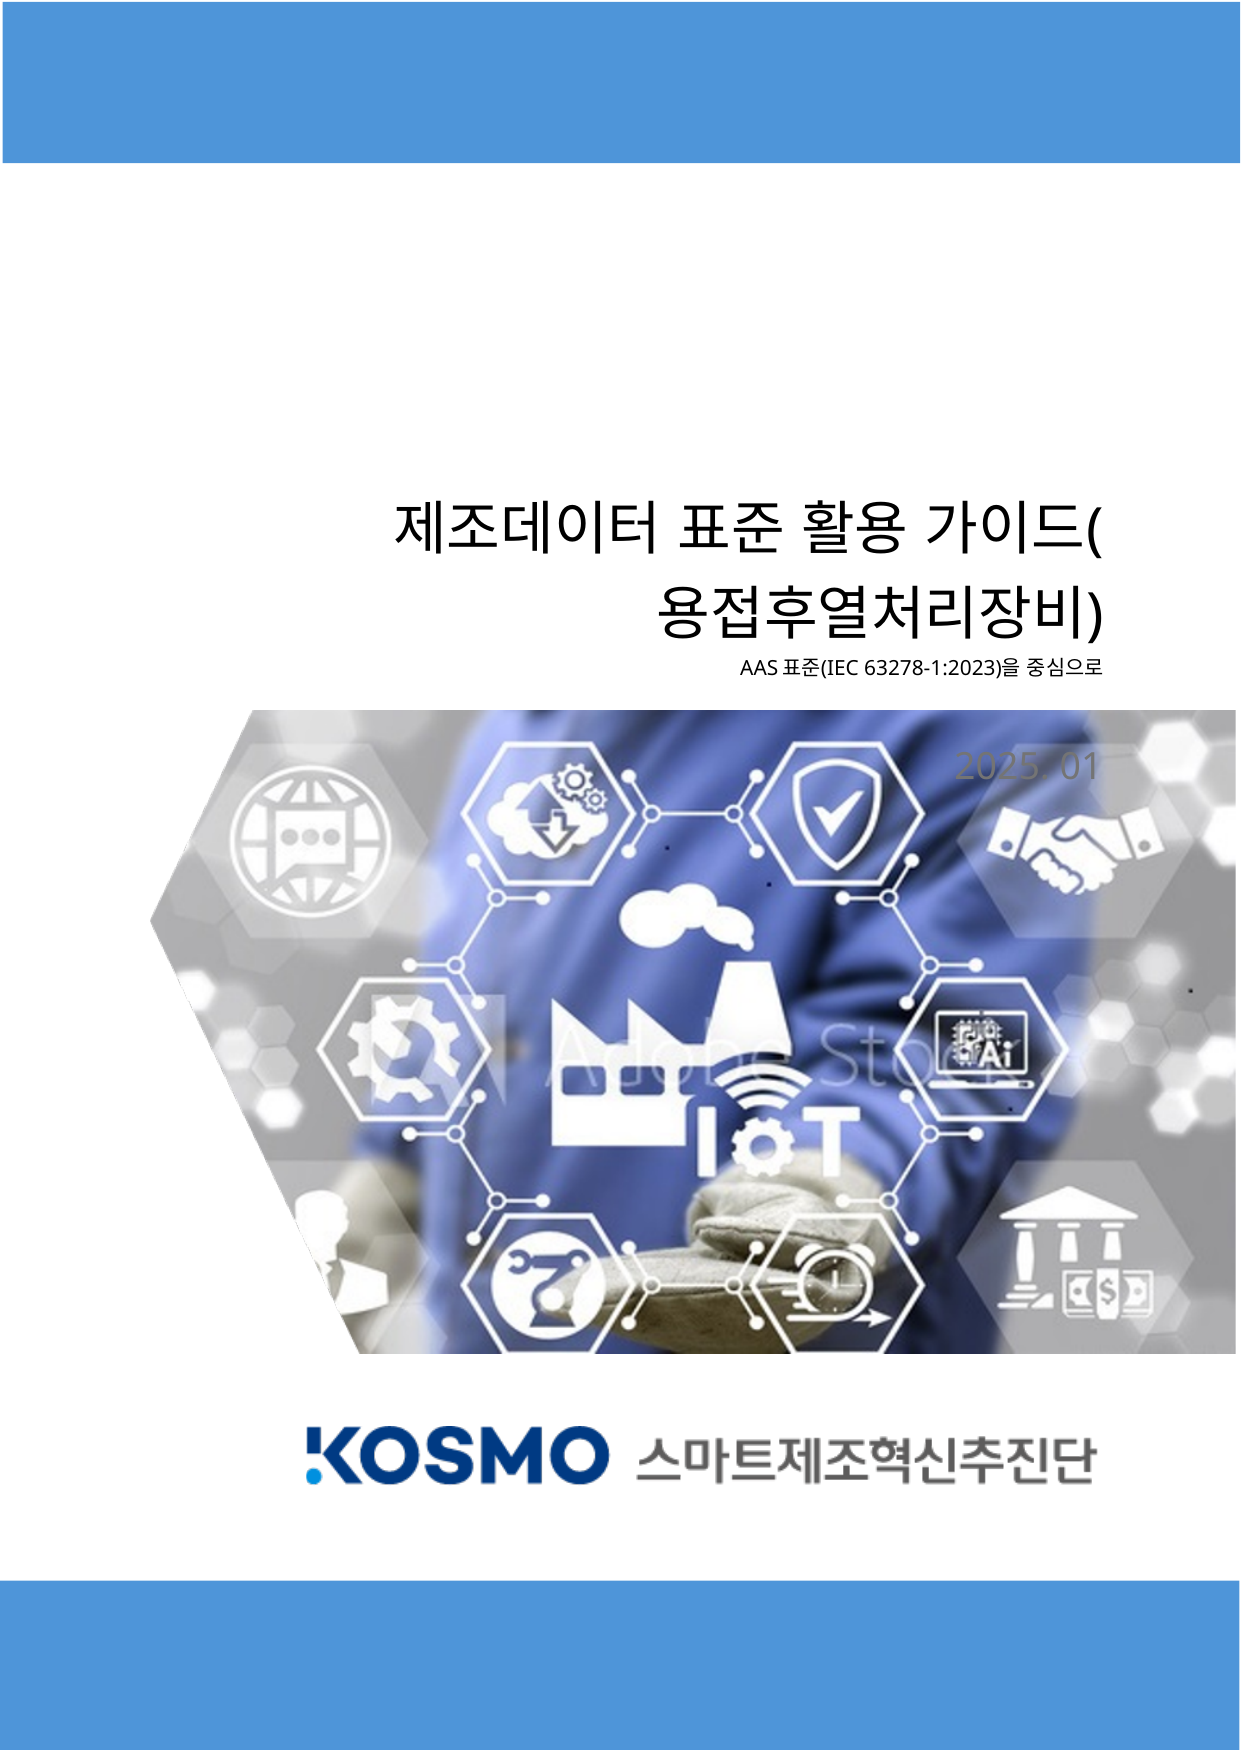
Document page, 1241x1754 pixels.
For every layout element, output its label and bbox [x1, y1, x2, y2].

picture [150, 710, 1236, 1354]
picture [306, 1426, 1098, 1486]
